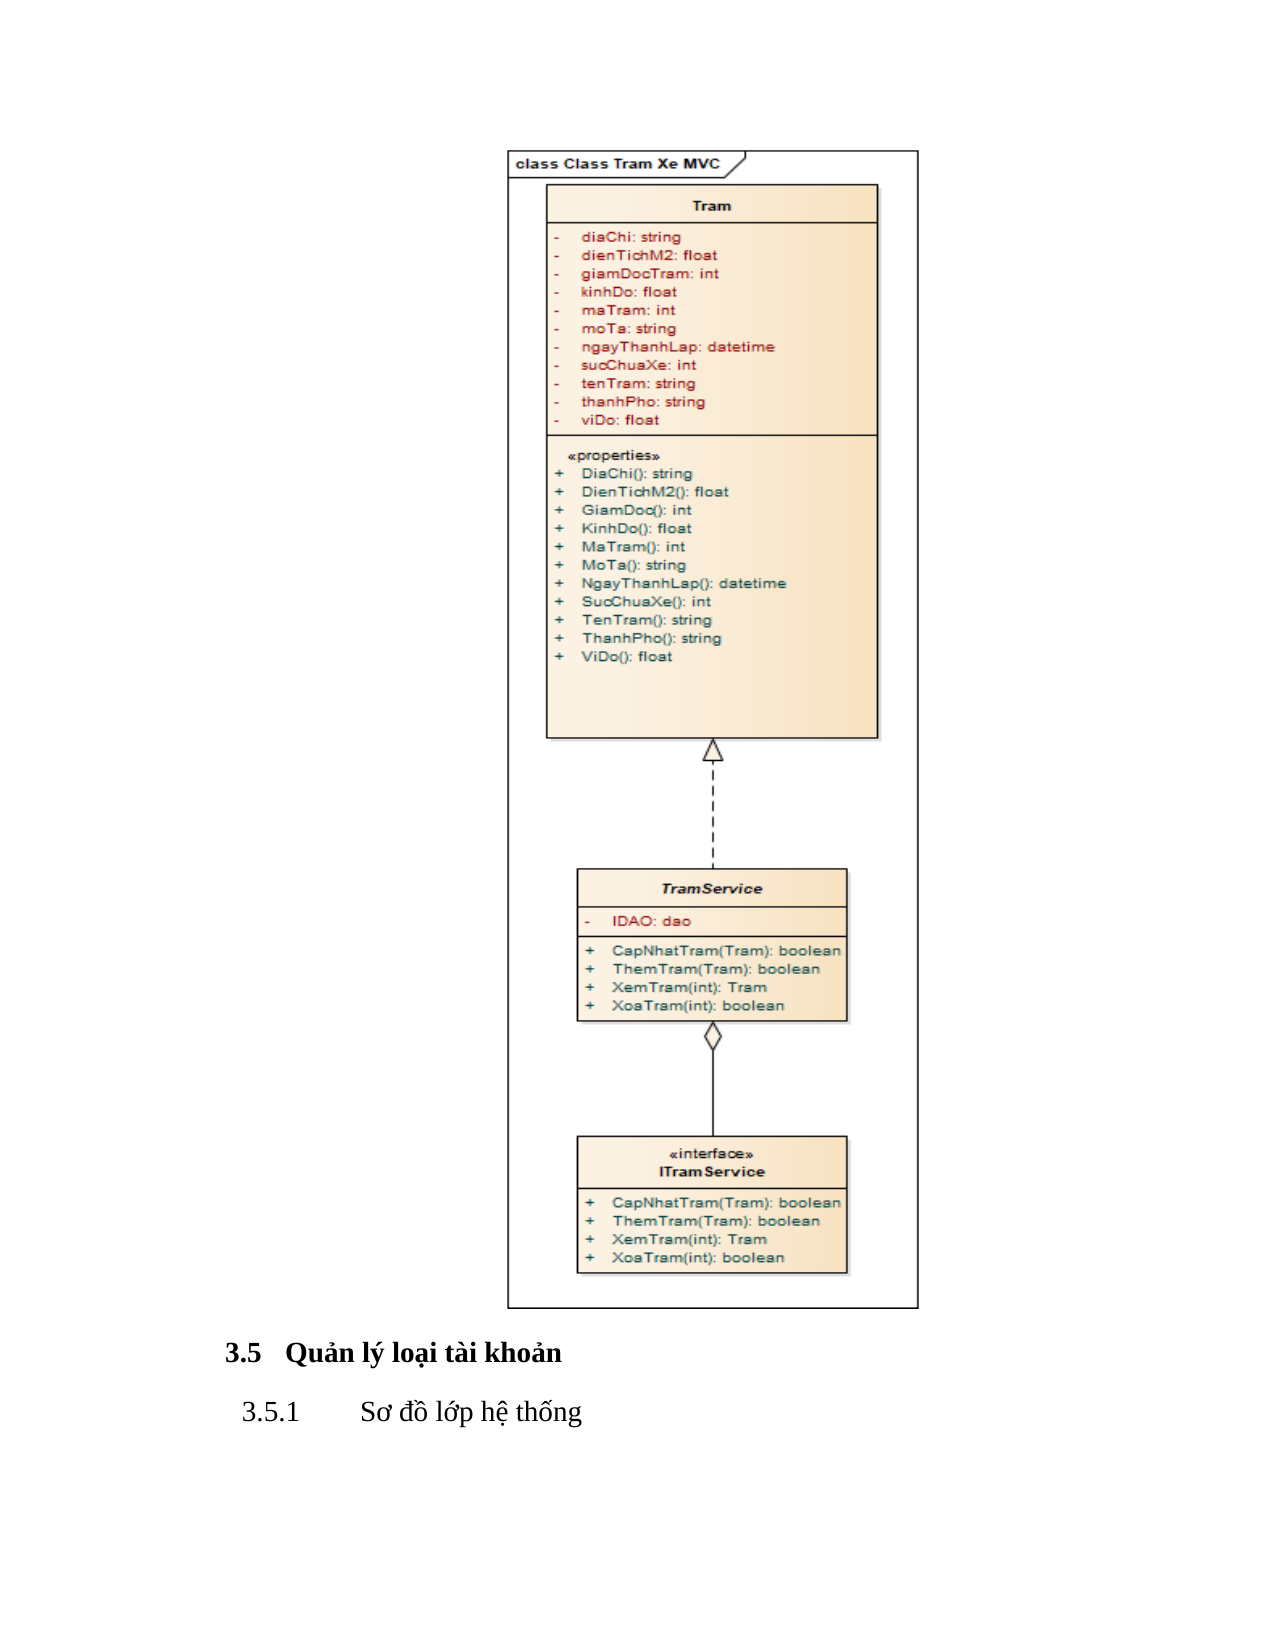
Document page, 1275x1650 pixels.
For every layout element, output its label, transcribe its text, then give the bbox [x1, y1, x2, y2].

text Quản lý loại tài khoản [225, 1335, 1125, 1368]
text Sơ đồ lớp hệ thống [300, 1394, 1125, 1428]
picture [506, 150, 919, 1309]
